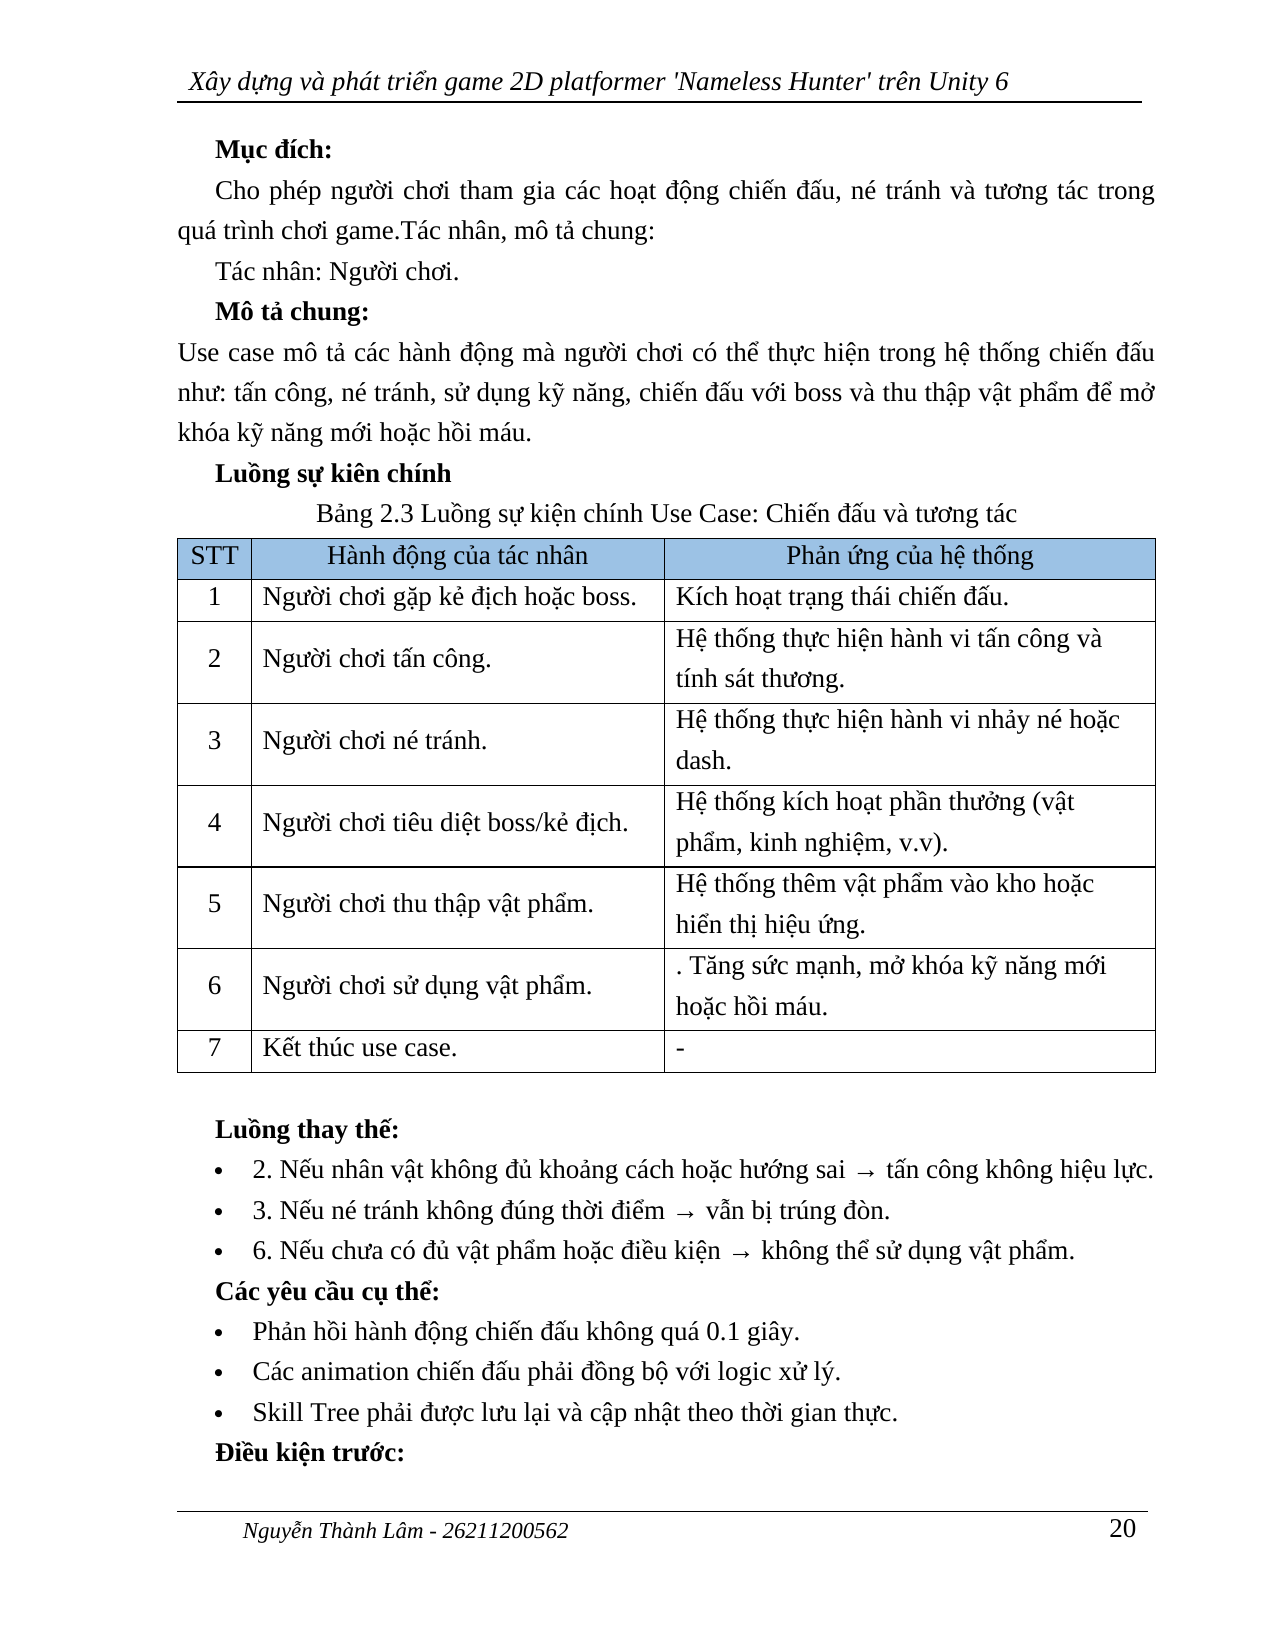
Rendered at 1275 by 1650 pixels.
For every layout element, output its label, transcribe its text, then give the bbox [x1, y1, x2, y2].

text Luồng thay thế: [177, 1113, 1156, 1144]
table_cell Người chơi sử dụng vật phẩm. [252, 949, 664, 1030]
list 2. Nếu nhân vật không đủ khoảng cách hoặc hướng sai → tấn công không hiệu lực. [215, 1153, 1156, 1184]
table_cell Hệ thống thêm vật phẩm vào kho hoặc hiển thị hiệu ứng. [665, 868, 1155, 948]
text Mô tả chung: [177, 295, 1156, 326]
text Các yêu cầu cụ thể: [177, 1275, 1156, 1306]
table_cell 3 [178, 704, 251, 784]
table_cell - [665, 1031, 1155, 1072]
text Điều kiện trước: [177, 1436, 1156, 1467]
text Bảng 2.3 Luồng sự kiện chính Use Case: Chiến đấu và tương tác [177, 497, 1156, 528]
table_cell 2 [178, 622, 251, 703]
list Skill Tree phải được lưu lại và cập nhật theo thời gian thực. [215, 1396, 1156, 1427]
table_cell Kết thúc use case. [252, 1031, 664, 1072]
table_cell Người chơi né tránh. [252, 704, 664, 784]
list 6. Nếu chưa có đủ vật phẩm hoặc điều kiện → không thể sử dụng vật phẩm. [215, 1234, 1156, 1265]
table_cell 6 [178, 949, 251, 1030]
list 3. Nếu né tránh không đúng thời điểm → vẫn bị trúng đòn. [215, 1194, 1156, 1225]
table_cell 4 [178, 786, 251, 866]
table_cell Người chơi gặp kẻ địch hoặc boss. [252, 580, 664, 621]
text Mục đích: [177, 134, 1156, 165]
list Phản hồi hành động chiến đấu không quá 0.1 giây. [215, 1315, 1156, 1346]
table_header Phản ứng của hệ thống [665, 539, 1155, 579]
list Các animation chiến đấu phải đồng bộ với logic xử lý. [215, 1356, 1156, 1387]
table_cell Hệ thống thực hiện hành vi tấn công và tính sát thương. [665, 622, 1155, 703]
table_header Hành động của tác nhân [252, 539, 664, 579]
table_cell Kích hoạt trạng thái chiến đấu. [665, 580, 1155, 621]
text Cho phép người chơi tham gia các hoạt động chiến đấu, né tránh và tương tác trong quá trình chơi game.Tác nhân, mô tả chung: [177, 174, 1156, 246]
table_cell Hệ thống kích hoạt phần thưởng (vật phẩm, kinh nghiệm, v.v). [665, 786, 1155, 866]
text Tác nhân: Người chơi. [177, 255, 1156, 286]
table_cell 1 [178, 580, 251, 621]
table_cell Người chơi thu thập vật phẩm. [252, 868, 664, 948]
table_cell . Tăng sức mạnh, mở khóa kỹ năng mới hoặc hồi máu. [665, 949, 1155, 1030]
table_cell 7 [178, 1031, 251, 1072]
table_cell Người chơi tấn công. [252, 622, 664, 703]
table_cell Người chơi tiêu diệt boss/kẻ địch. [252, 786, 664, 866]
table_cell Hệ thống thực hiện hành vi nhảy né hoặc dash. [665, 704, 1155, 784]
table_header STT [178, 539, 251, 579]
table_cell 5 [178, 868, 251, 948]
text Use case mô tả các hành động mà người chơi có thể thực hiện trong hệ thống chiến đấu như: tấn công, né tránh, sử dụng kỹ năng, chiến đấu với boss và thu thập vật phẩm để mở khóa kỹ năng mới hoặc hồi máu. [177, 336, 1156, 448]
text Luồng sự kiên chính [177, 457, 1156, 488]
